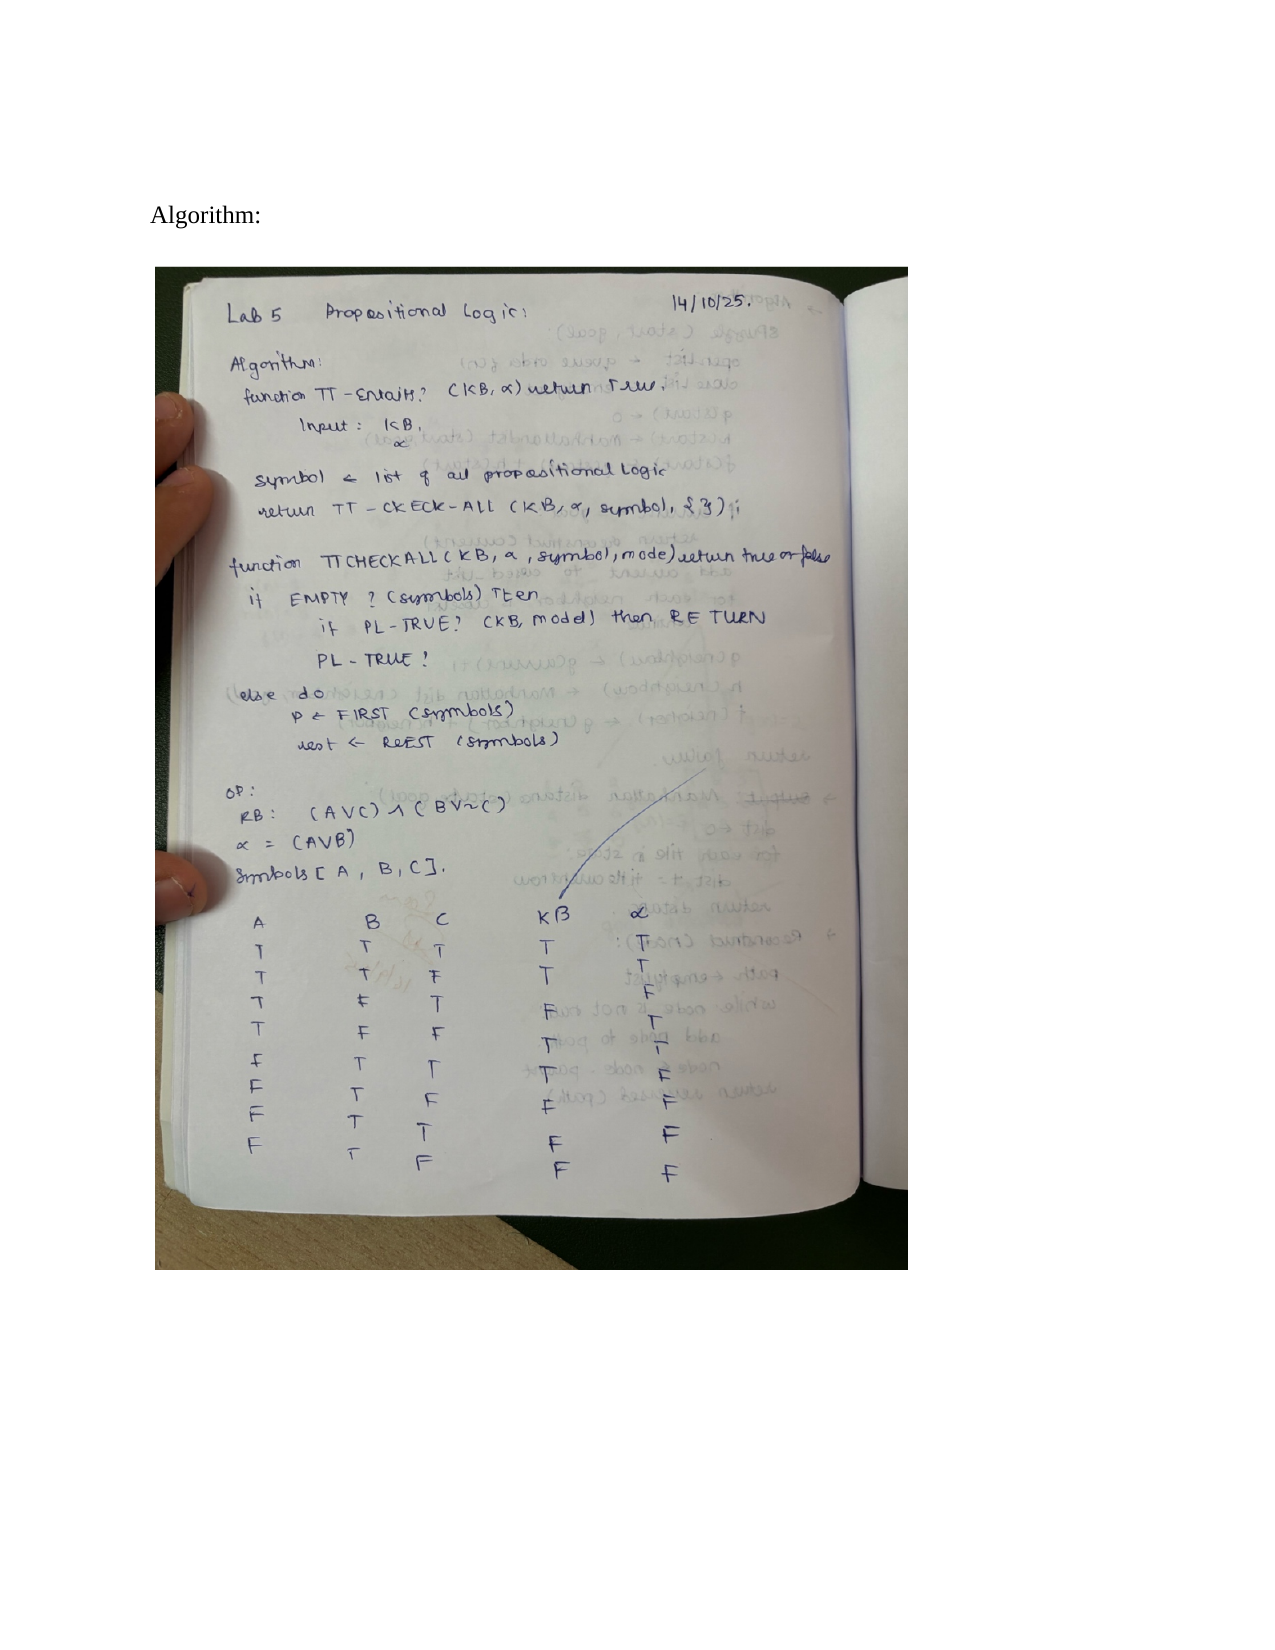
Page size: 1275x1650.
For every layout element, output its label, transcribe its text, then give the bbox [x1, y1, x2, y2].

picture [155, 268, 908, 1269]
